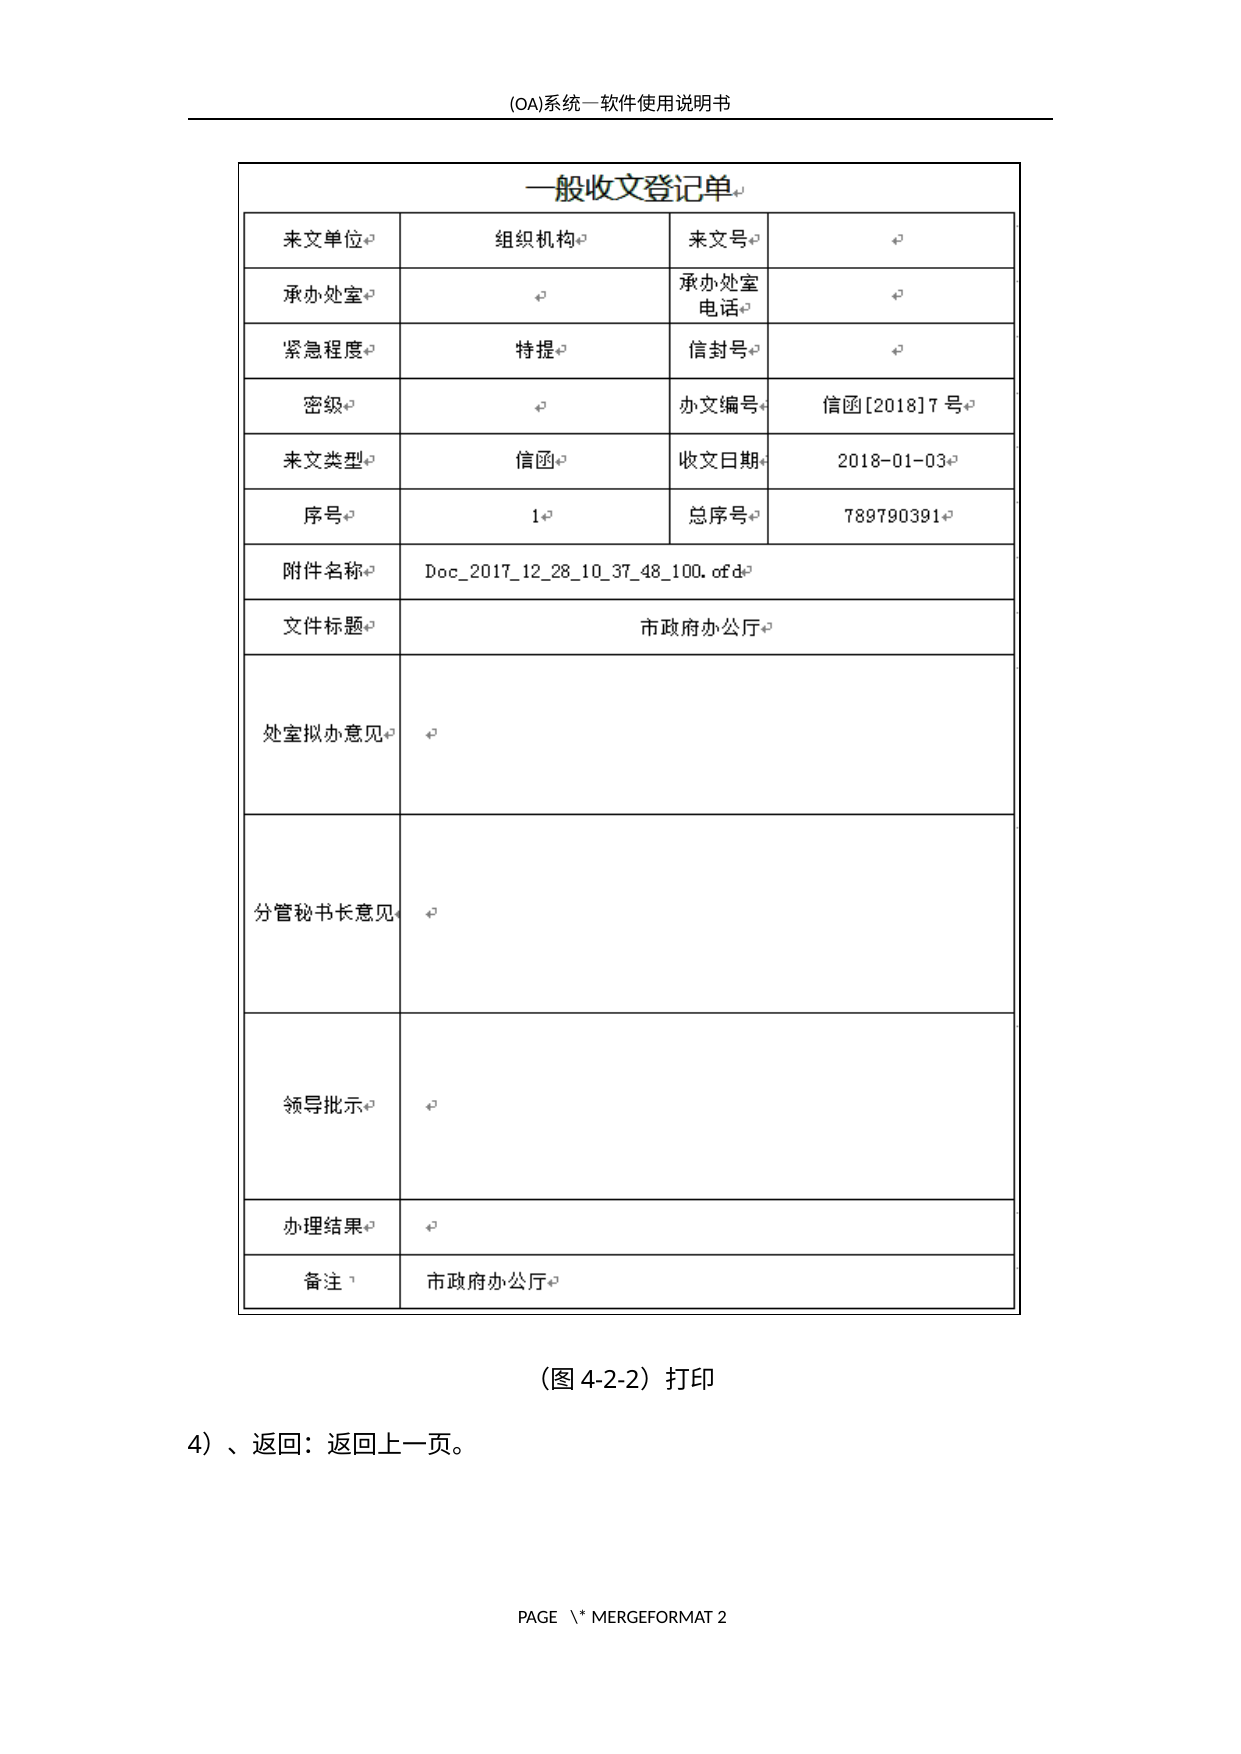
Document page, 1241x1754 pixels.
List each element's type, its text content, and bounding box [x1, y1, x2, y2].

text 4）、返回：返回上一页。 [187, 1410, 1053, 1475]
text （图4-2-2）打印 [187, 1345, 1053, 1410]
picture [239, 164, 1019, 1314]
